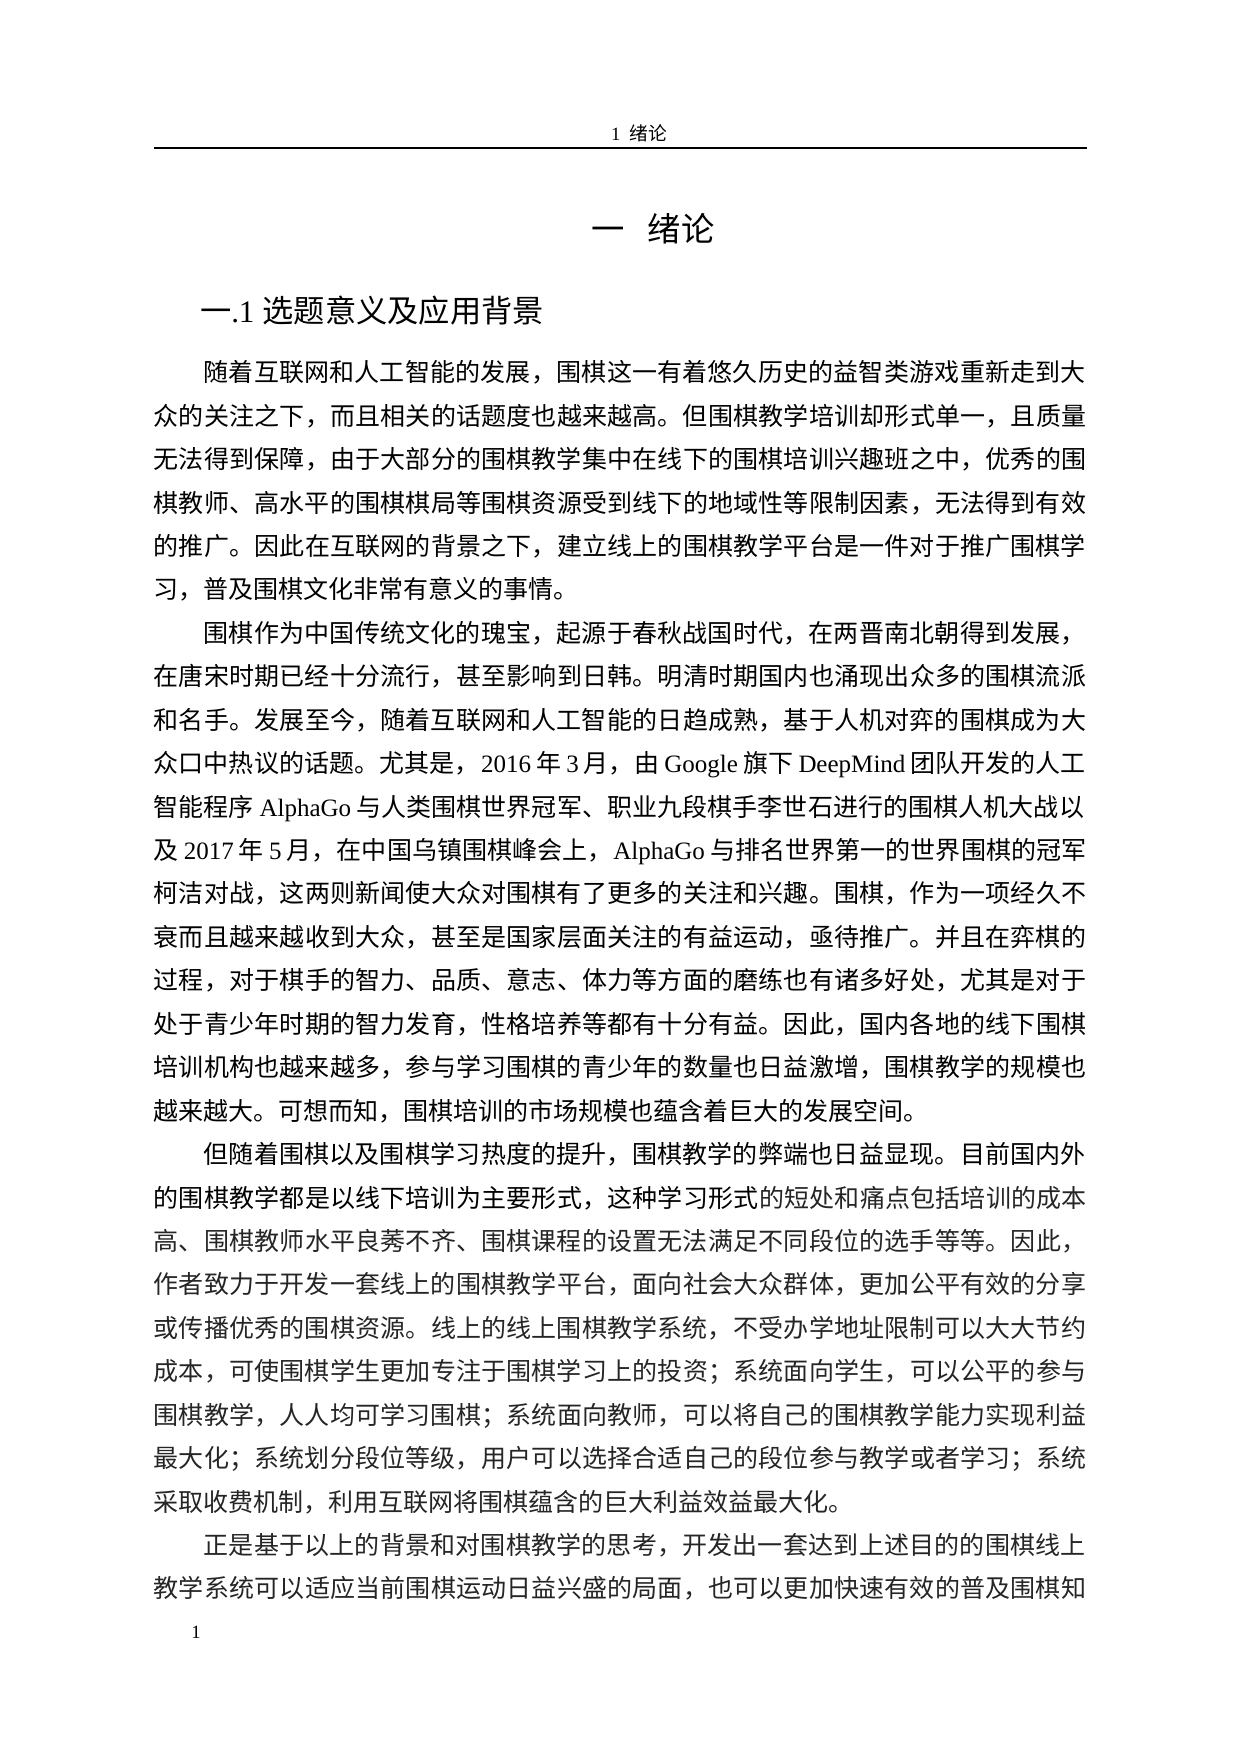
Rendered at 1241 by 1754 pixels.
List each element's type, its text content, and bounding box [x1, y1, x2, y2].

text 围棋作为中国传统文化的瑰宝，起源于春秋战国时代，在两晋南北朝得到发展，在唐宋时期已经十分流行，甚至影响到日韩。明清时期国内也涌现出众多的围棋流派和名手。发展至今，随着互联网和人工智能的日趋成熟，基于人机对弈的围棋成为大众口中热议的话题。尤其是，2016年3月，由Google旗下DeepMind团队开发的人工智能程序AlphaGo与人类围棋世界冠军、职业九段棋手李世石进行的围棋人机大战以及2017年5月，在中国乌镇围棋峰会上，AlphaGo与排名世界第一的世界围棋的冠军柯洁对战，这两则新闻使大众对围棋有了更多的关注和兴趣。围棋，作为一项经久不衰而且越来越收到大众，甚至是国家层面关注的有益运动，亟待推广。并且在弈棋的过程，对于棋手的智力、品质、意志、体力等方面的磨练也有诸多好处，尤其是对于处于青少年时期的智力发育，性格培养等都有十分有益。因此，国内各地的线下围棋培训机构也越来越多，参与学习围棋的青少年的数量也日益激增，围棋教学的规模也越来越大。可想而知，围棋培训的市场规模也蕴含着巨大的发展空间。 [153, 613, 1087, 1127]
text 但随着围棋以及围棋学习热度的提升，围棋教学的弊端也日益显现。目前国内外的围棋教学都是以线下培训为主要形式，这种学习形式的短处和痛点包括培训的成本高、围棋教师水平良莠不齐、围棋课程的设置无法满足不同段位的选手等等。因此，作者致力于开发一套线上的围棋教学平台，面向社会大众群体，更加公平有效的分享或传播优秀的围棋资源。线上的线上围棋教学系统，不受办学地址限制可以大大节约成本，可使围棋学生更加专注于围棋学习上的投资；系统面向学生，可以公平的参与围棋教学，人人均可学习围棋；系统面向教师，可以将自己的围棋教学能力实现利益最大化；系统划分段位等级，用户可以选择合适自己的段位参与教学或者学习；系统采取收费机制，利用互联网将围棋蕴含的巨大利益效益最大化。 [153, 1134, 1087, 1518]
text 随着互联网和人工智能的发展，围棋这一有着悠久历史的益智类游戏重新走到大众的关注之下，而且相关的话题度也越来越高。但围棋教学培训却形式单一，且质量无法得到保障，由于大部分的围棋教学集中在线下的围棋培训兴趣班之中，优秀的围棋教师、高水平的围棋棋局等围棋资源受到线下的地域性等限制因素，无法得到有效的推广。因此在互联网的背景之下，建立线上的围棋教学平台是一件对于推广围棋学习，普及围棋文化非常有意义的事情。 [153, 353, 1087, 606]
subtitle 绪论 [219, 203, 1087, 251]
subtitle 选题意义及应用背景 [200, 286, 1087, 331]
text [153, 1526, 1087, 1605]
